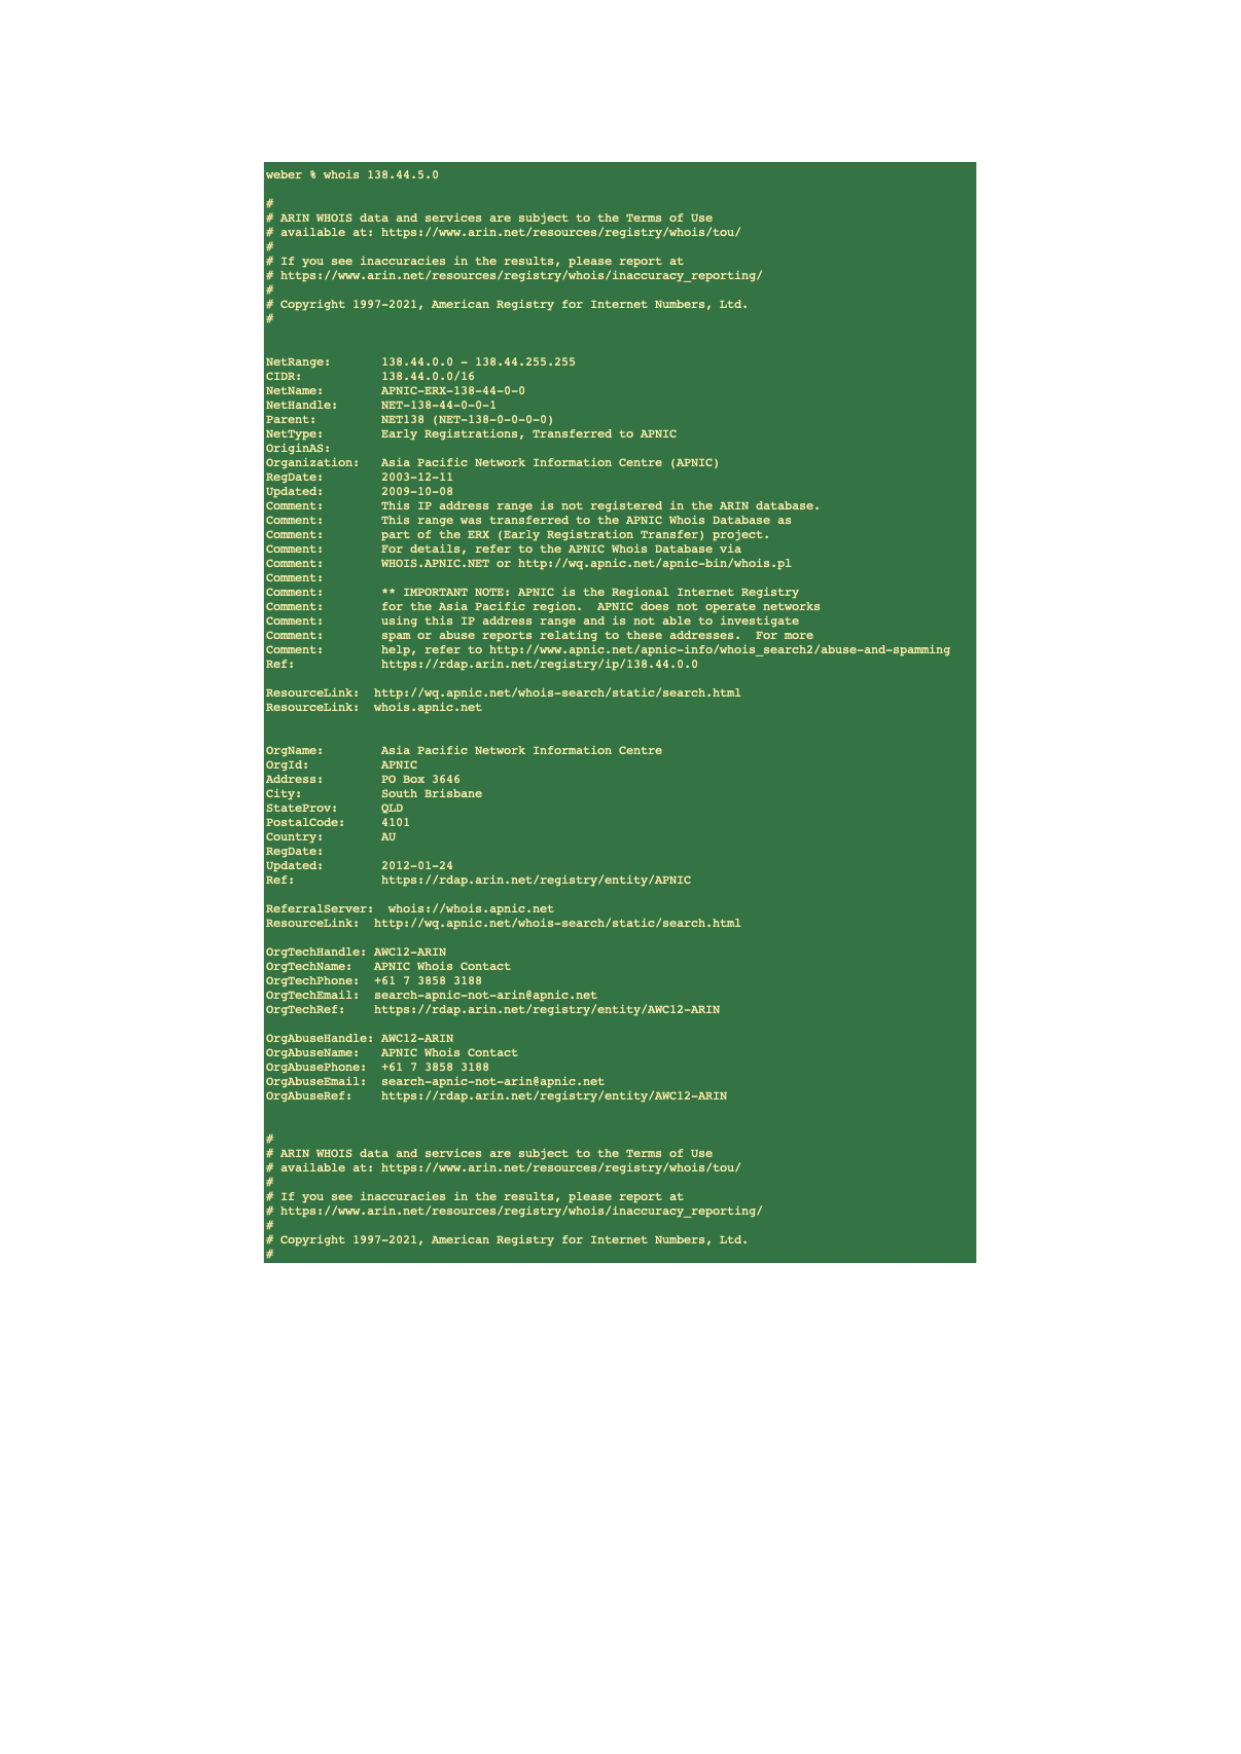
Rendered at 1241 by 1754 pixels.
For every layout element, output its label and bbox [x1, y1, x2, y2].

picture [263, 162, 977, 1263]
